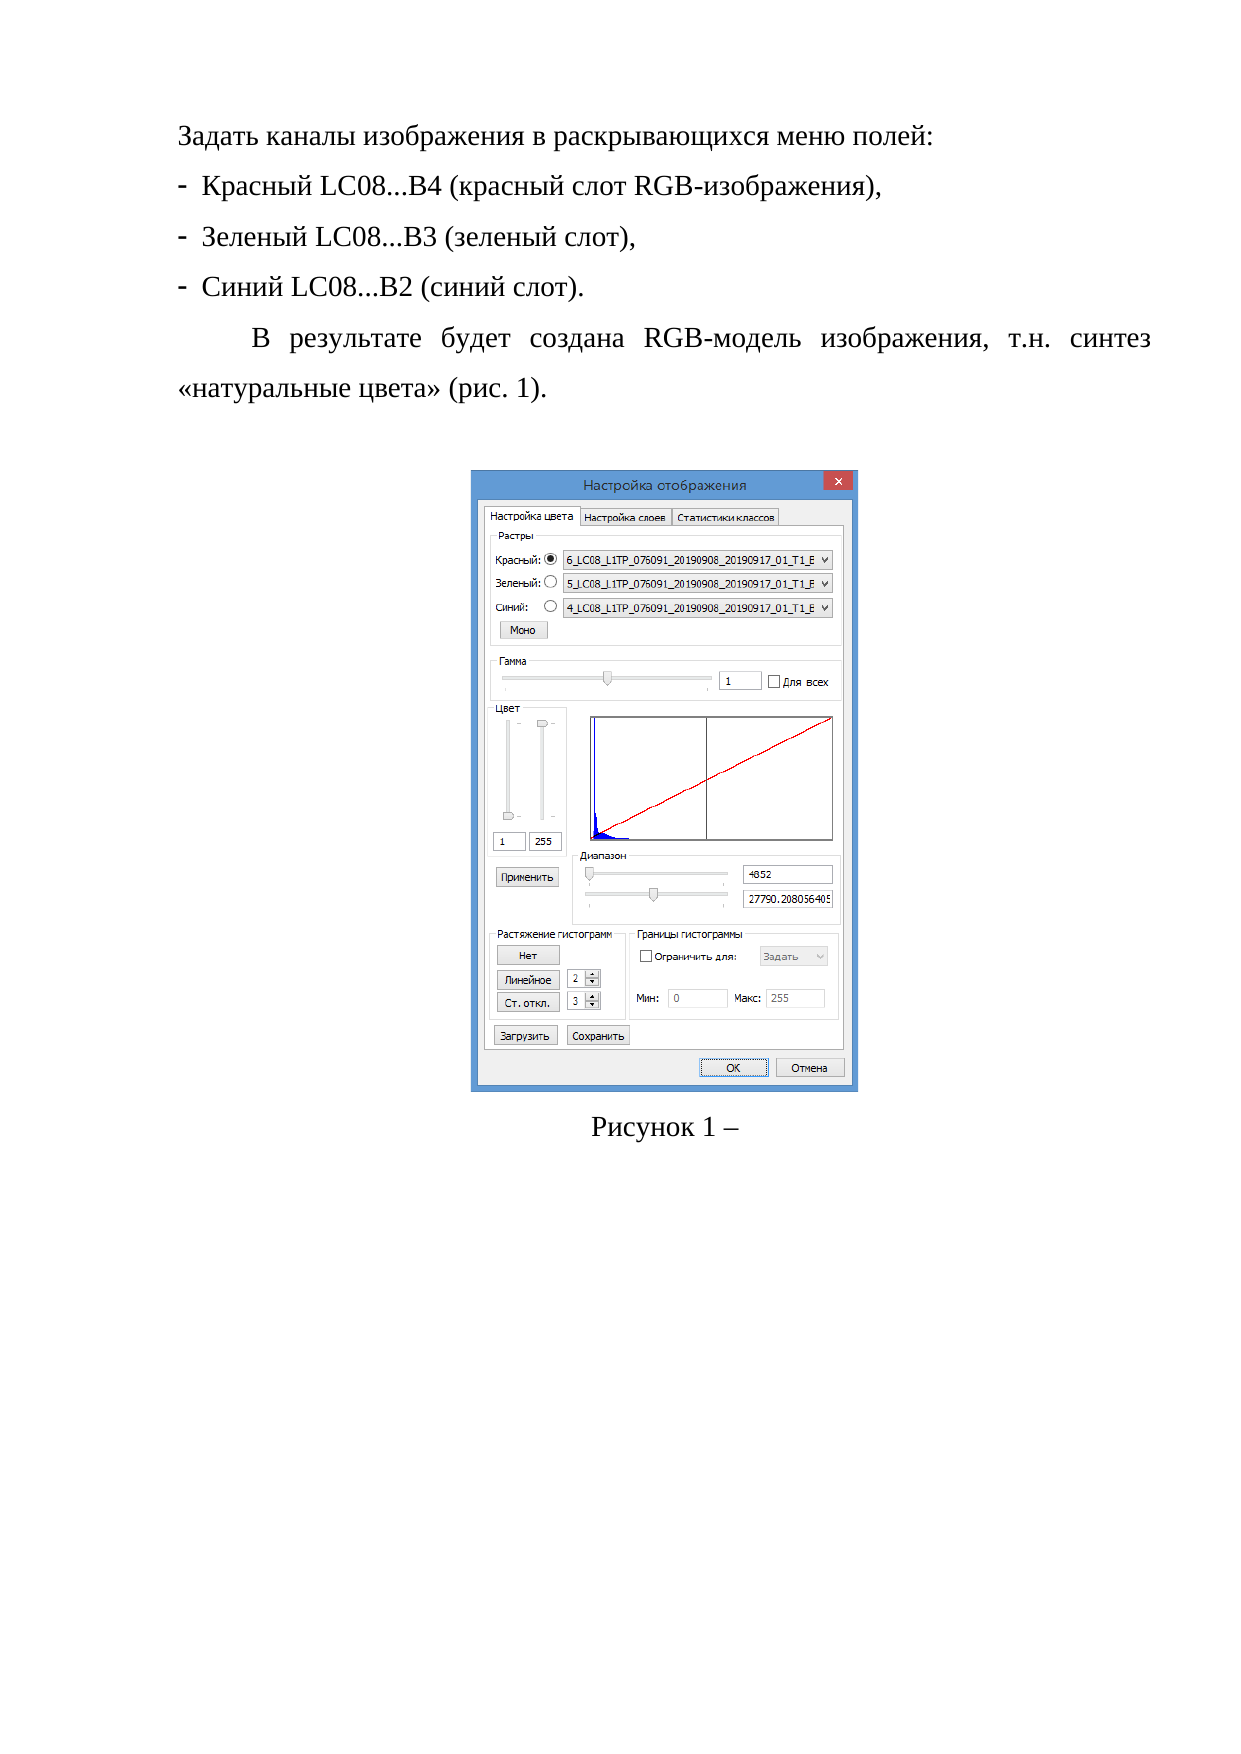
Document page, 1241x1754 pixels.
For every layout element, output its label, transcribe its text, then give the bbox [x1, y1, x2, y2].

text Рисунок 1 – [177, 1109, 1152, 1142]
text Красный LC08...B4 (красный слот RGB-изображения), [177, 168, 1152, 202]
text Зеленый LC08...B3 (зеленый слот), [177, 219, 1152, 252]
text Задать каналы изображения в раскрывающихся меню полей: [177, 118, 1152, 152]
picture [470, 470, 859, 1092]
text Синий LC08...B2 (синий слот). [177, 269, 1152, 303]
text В результате будет создана RGB-модель изображения, т.н. синтез «натуральные цвета» (рис. 1). [177, 320, 1152, 403]
